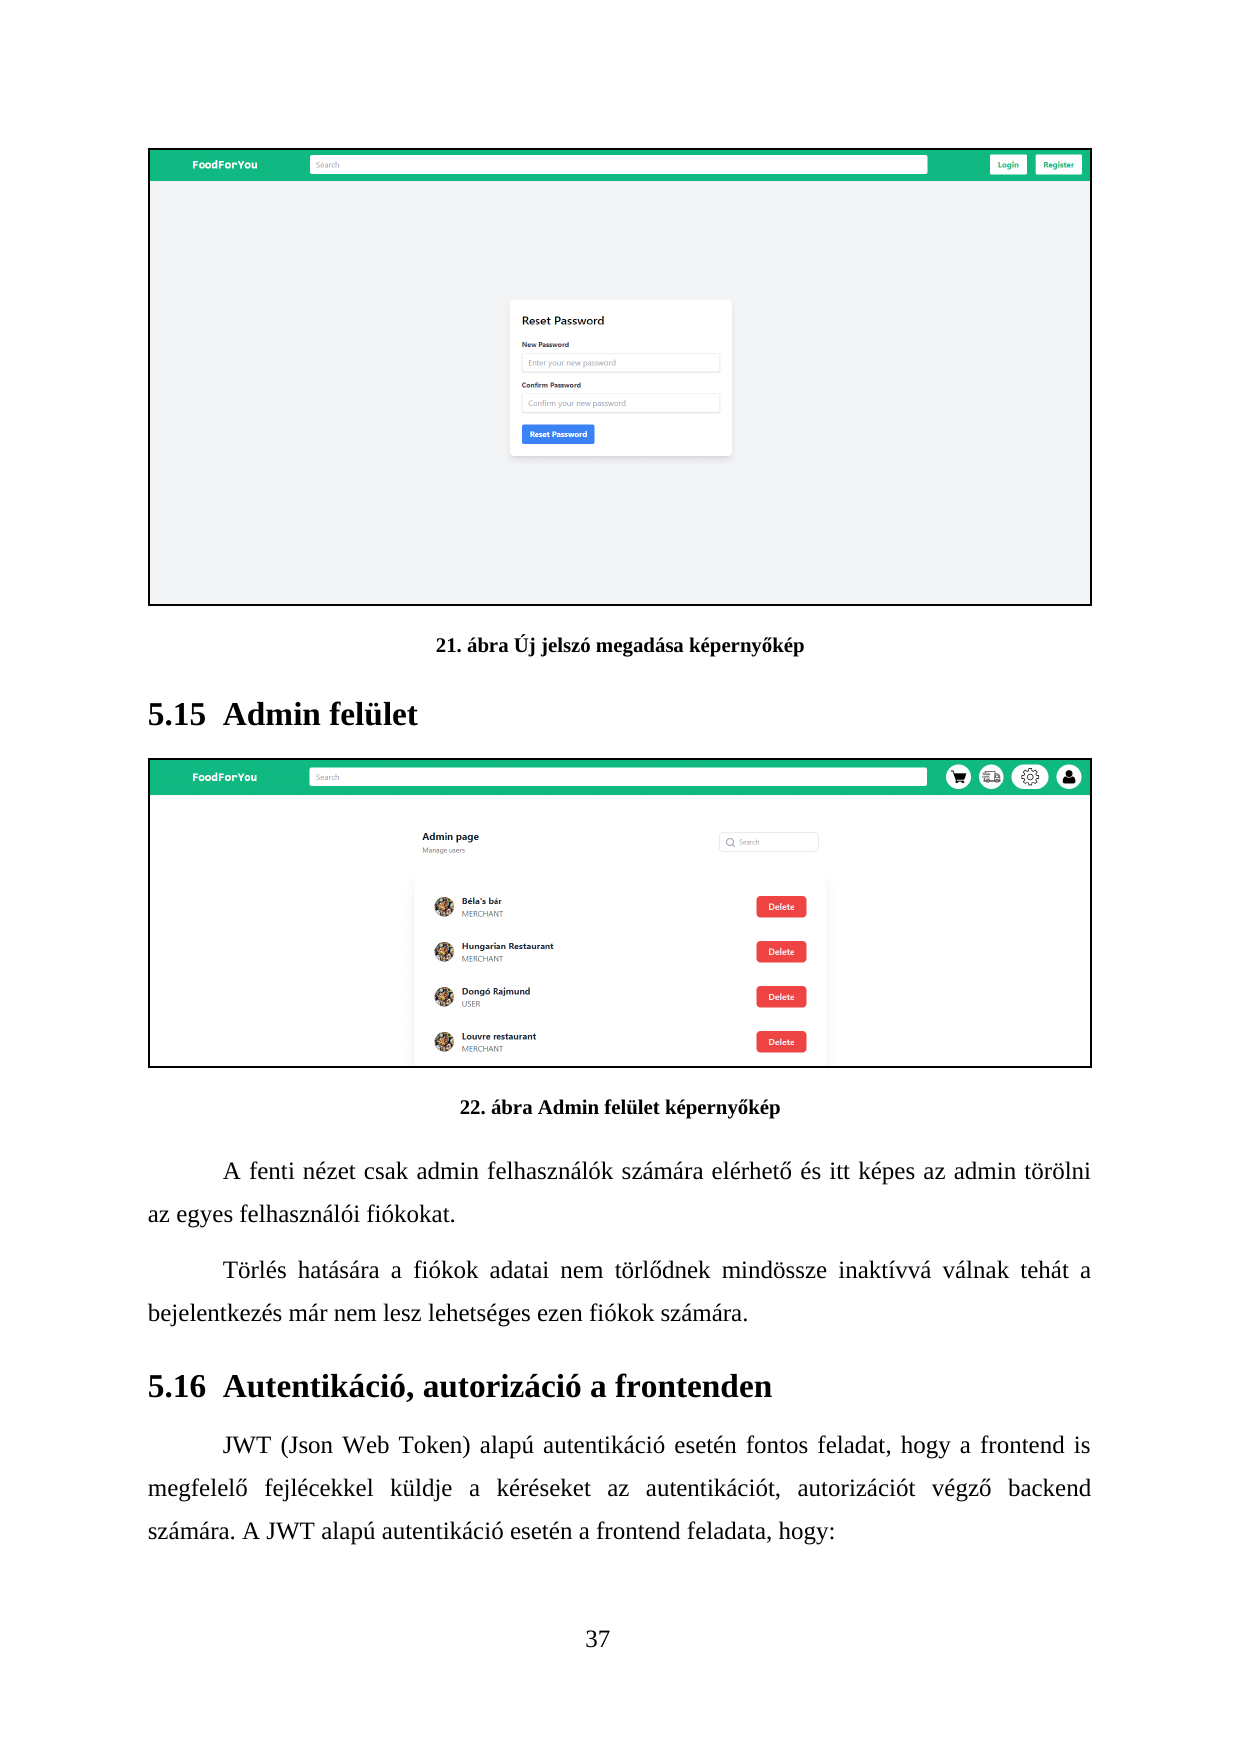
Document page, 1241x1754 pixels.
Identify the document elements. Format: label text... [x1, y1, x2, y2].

text A fenti nézet csak admin felhasználók számára elérhető és itt képes az admin törölni az egyes felhasználói fiókokat. [148, 1156, 1092, 1228]
text JWT (Json Web Token) alapú autentikáció esetén fontos feladat, hogy a frontend is megfelelő fejlécekkel küldje a kéréseket az autentikációt, autorizációt végző backend számára. A JWT alapú autentikáció esetén a frontend feladata, hogy: [148, 1430, 1092, 1545]
text Törlés hatására a fiókok adatai nem törlődnek mindössze inaktívvá válnak tehát a bejelentkezés már nem lesz lehetséges ezen fiókok számára. [148, 1255, 1092, 1327]
text 21. ábra Új jelszó megadása képernyőkép [148, 633, 1092, 657]
picture [150, 760, 1090, 1066]
subtitle Admin felület [148, 694, 1092, 732]
text 22. ábra Admin felület képernyőkép [148, 1095, 1092, 1119]
subtitle Autentikáció, autorizáció a frontenden [148, 1366, 1092, 1404]
picture [150, 150, 1090, 604]
